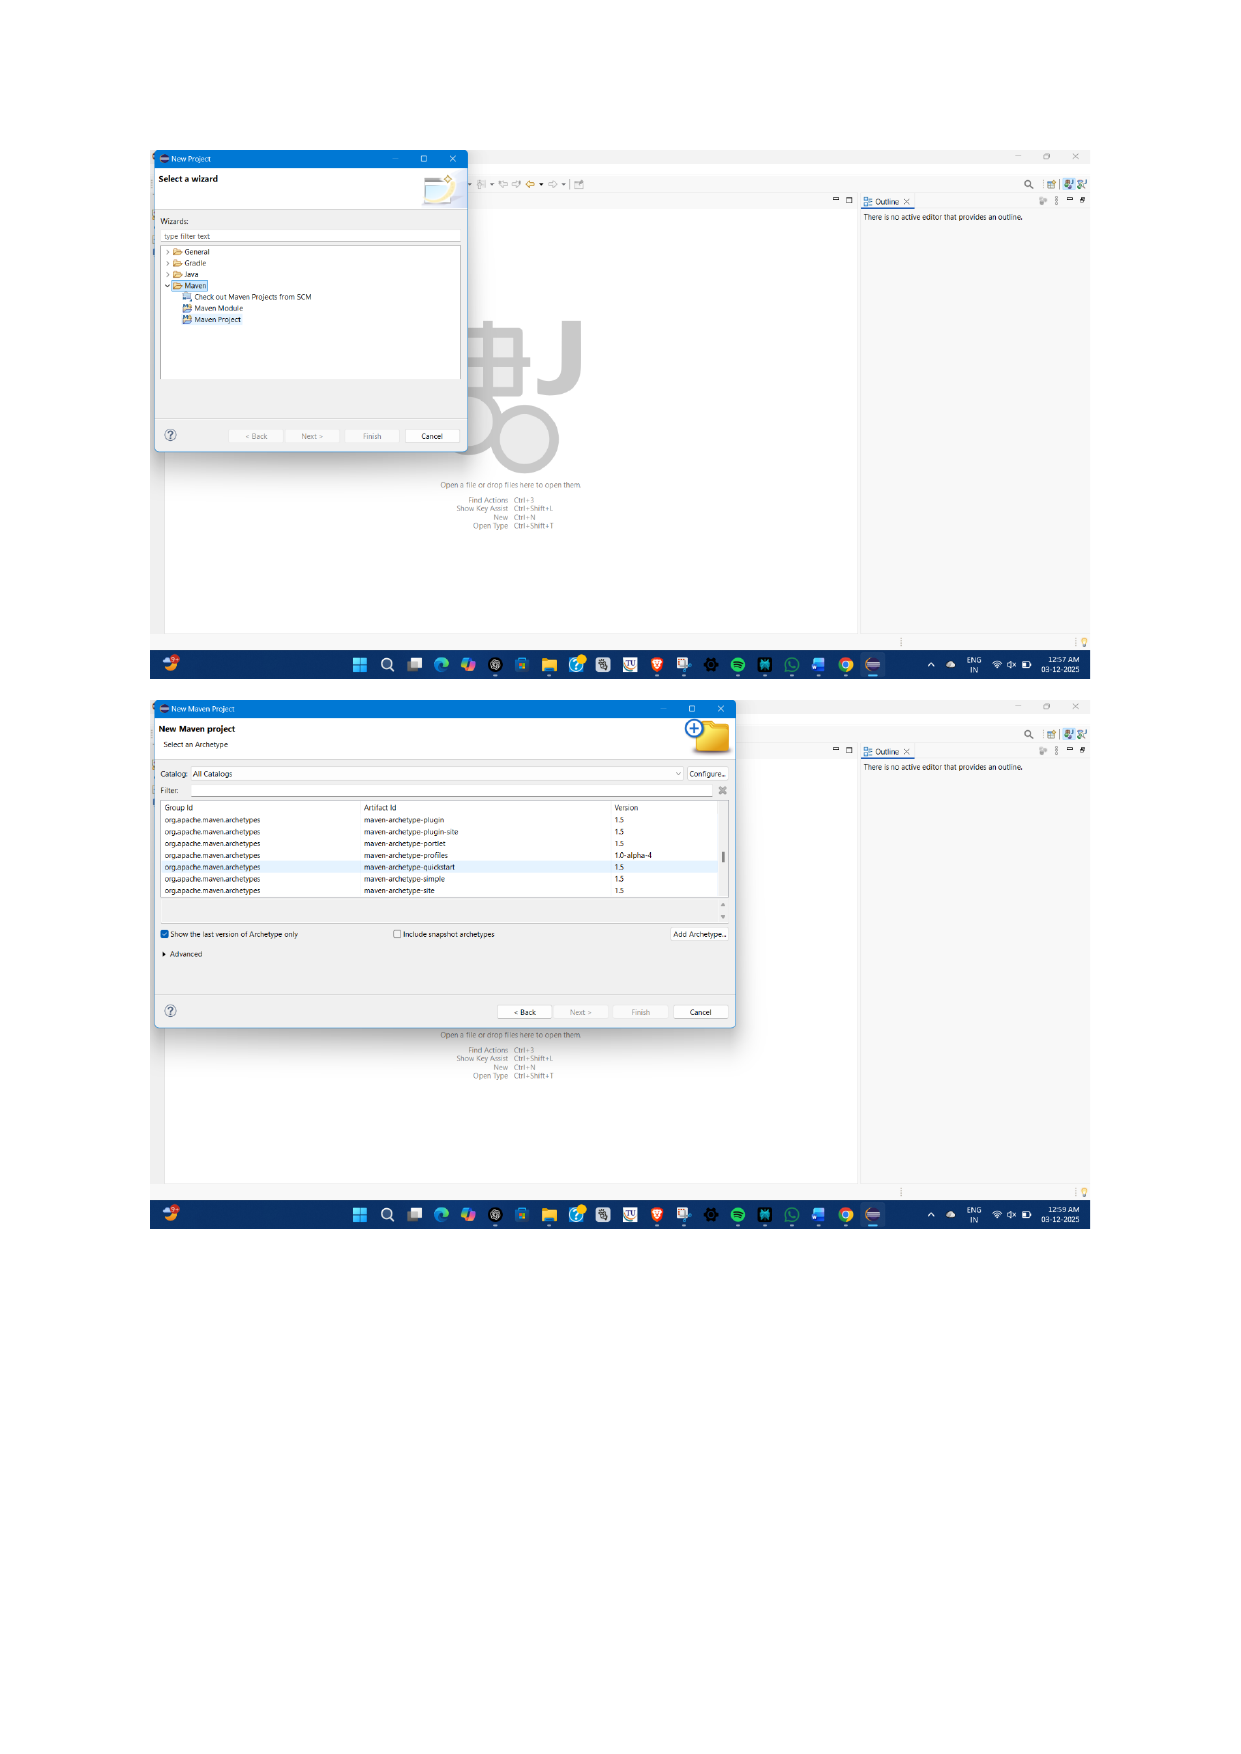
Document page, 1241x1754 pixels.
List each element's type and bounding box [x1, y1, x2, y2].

picture [150, 700, 1091, 1229]
picture [150, 150, 1091, 679]
